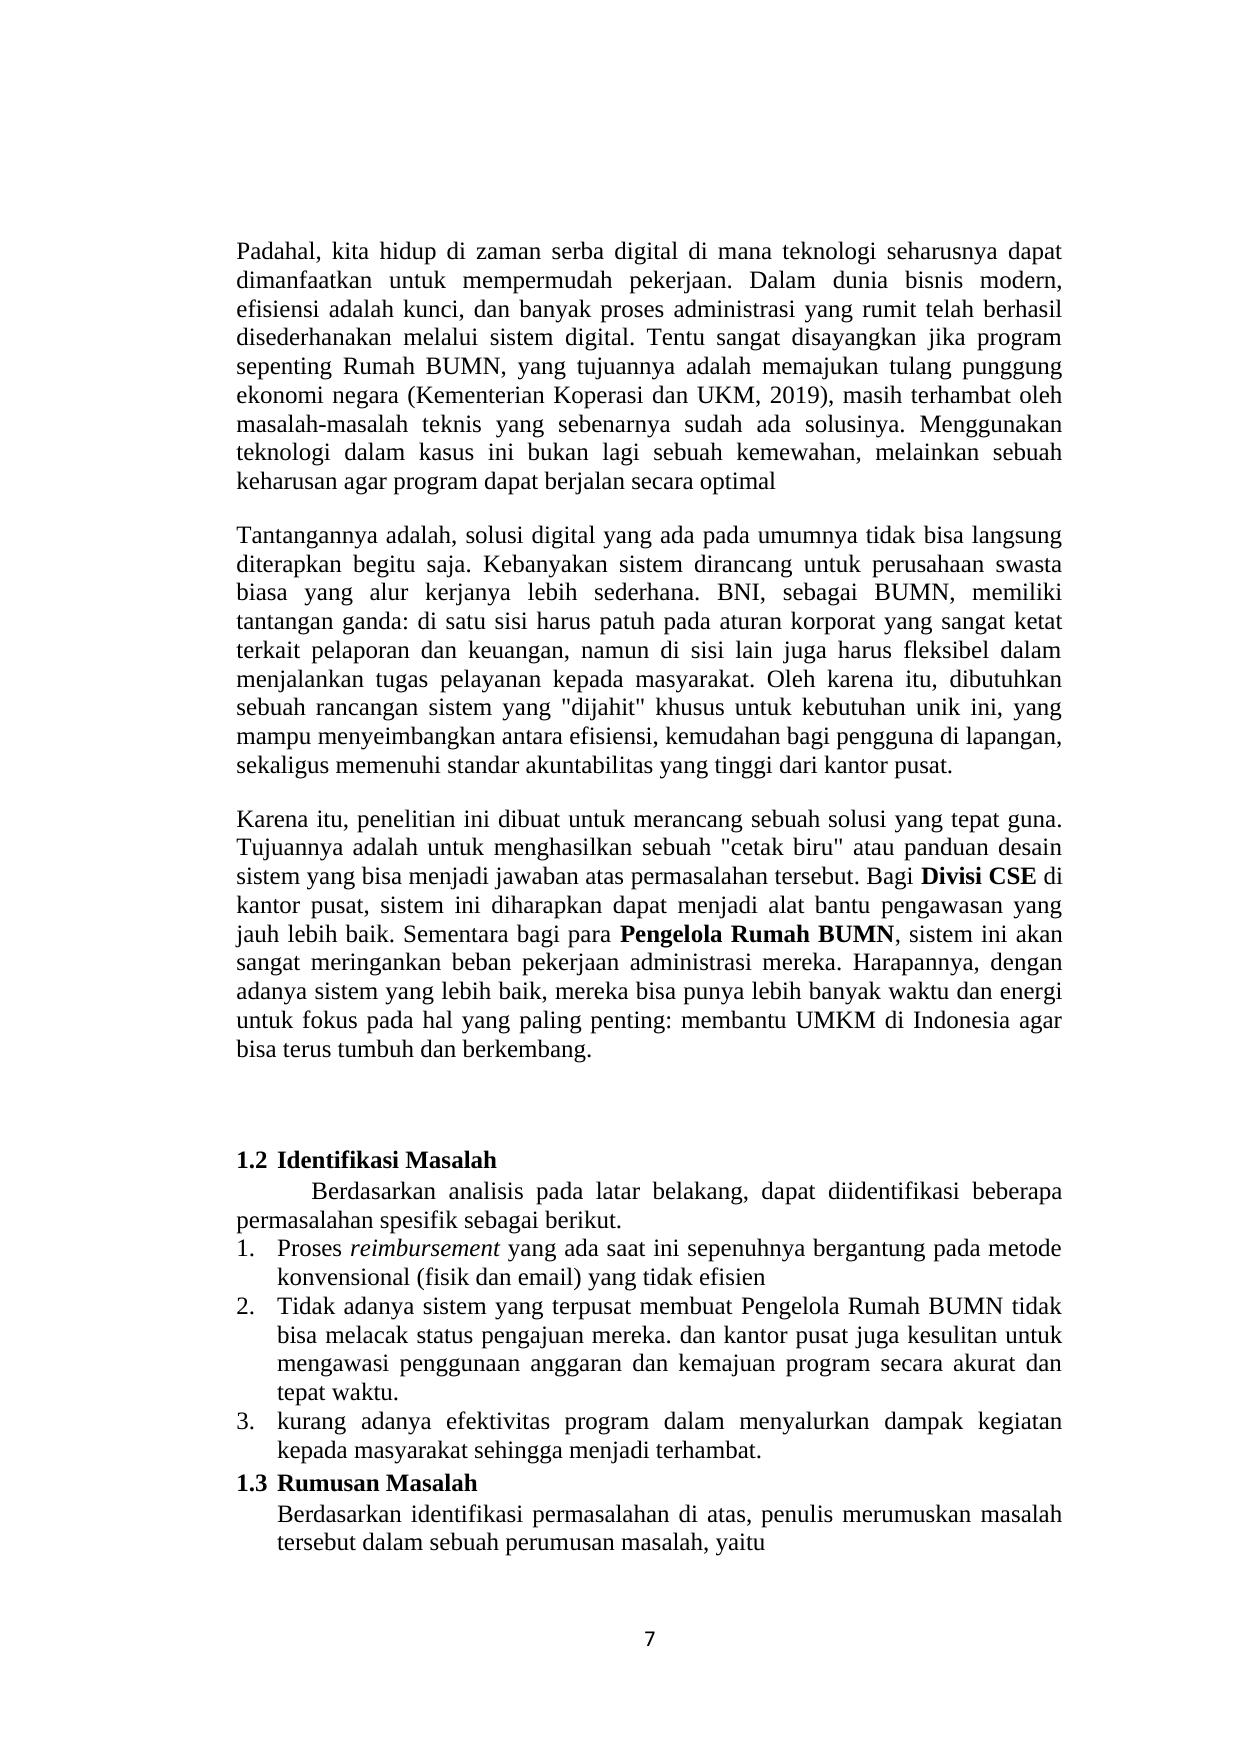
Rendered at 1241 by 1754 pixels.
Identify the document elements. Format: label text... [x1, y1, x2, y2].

text Padahal, kita hidup di zaman serba digital di mana teknologi seharusnya dapat dimanfaatkan untuk mempermudah pekerjaan. Dalam dunia bisnis modern, efisiensi adalah kunci, dan banyak proses administrasi yang rumit telah berhasil disederhanakan melalui sistem digital. Tentu sangat disayangkan jika program sepenting Rumah BUMN, yang tujuannya adalah memajukan tulang punggung ekonomi negara (Kementerian Koperasi dan UKM, 2019), masih terhambat oleh masalah-masalah teknis yang sebenarnya sudah ada solusinya. Menggunakan teknologi dalam kasus ini bukan lagi sebuah kemewahan, melainkan sebuah keharusan agar program dapat berjalan secara optimal [236, 236, 1063, 495]
list kurang adanya efektivitas program dalam menyalurkan dampak kegiatan kepada masyarakat sehingga menjadi terhambat. [236, 1406, 1063, 1463]
text Berdasarkan analisis pada latar belakang, dapat diidentifikasi beberapa permasalahan spesifik sebagai berikut. [236, 1176, 1063, 1233]
list Tidak adanya sistem yang terpusat membuat Pengelola Rumah BUMN tidak bisa melacak status pengajuan mereka. dan kantor pusat juga kesulitan untuk mengawasi penggunaan anggaran dan kemajuan program secara akurat dan tepat waktu. [236, 1291, 1063, 1406]
text Berdasarkan identifikasi permasalahan di atas, penulis merumuskan masalah tersebut dalam sebuah perumusan masalah, yaitu [277, 1499, 1063, 1556]
list Proses reimbursement yang ada saat ini sepenuhnya bergantung pada metode konvensional (fisik dan email) yang tidak efisien [236, 1233, 1063, 1291]
subtitle Rumusan Masalah [236, 1468, 1063, 1496]
subtitle Identifikasi Masalah [236, 1145, 1063, 1174]
text Tantangannya adalah, solusi digital yang ada pada umumnya tidak bisa langsung diterapkan begitu saja. Kebanyakan sistem dirancang untuk perusahaan swasta biasa yang alur kerjanya lebih sederhana. BNI, sebagai BUMN, memiliki tantangan ganda: di satu sisi harus patuh pada aturan korporat yang sangat ketat terkait pelaporan dan keuangan, namun di sisi lain juga harus fleksibel dalam menjalankan tugas pelayanan kepada masyarakat. Oleh karena itu, dibutuhkan sebuah rancangan sistem yang "dijahit" khusus untuk kebutuhan unik ini, yang mampu menyeimbangkan antara efisiensi, kemudahan bagi pengguna di lapangan, sekaligus memenuhi standar akuntabilitas yang tinggi dari kantor pusat. [236, 520, 1063, 779]
text Karena itu, penelitian ini dibuat untuk merancang sebuah solusi yang tepat guna. Tujuannya adalah untuk menghasilkan sebuah "cetak biru" atau panduan desain sistem yang bisa menjadi jawaban atas permasalahan tersebut. Bagi Divisi CSE di kantor pusat, sistem ini diharapkan dapat menjadi alat bantu pengawasan yang jauh lebih baik. Sementara bagi para Pengelola Rumah BUMN, sistem ini akan sangat meringankan beban pekerjaan administrasi mereka. Harapannya, dengan adanya sistem yang lebih baik, mereka bisa punya lebih banyak waktu dan energi untuk fokus pada hal yang paling penting: membantu UMKM di Indonesia agar bisa terus tumbuh dan berkembang. [236, 804, 1063, 1062]
